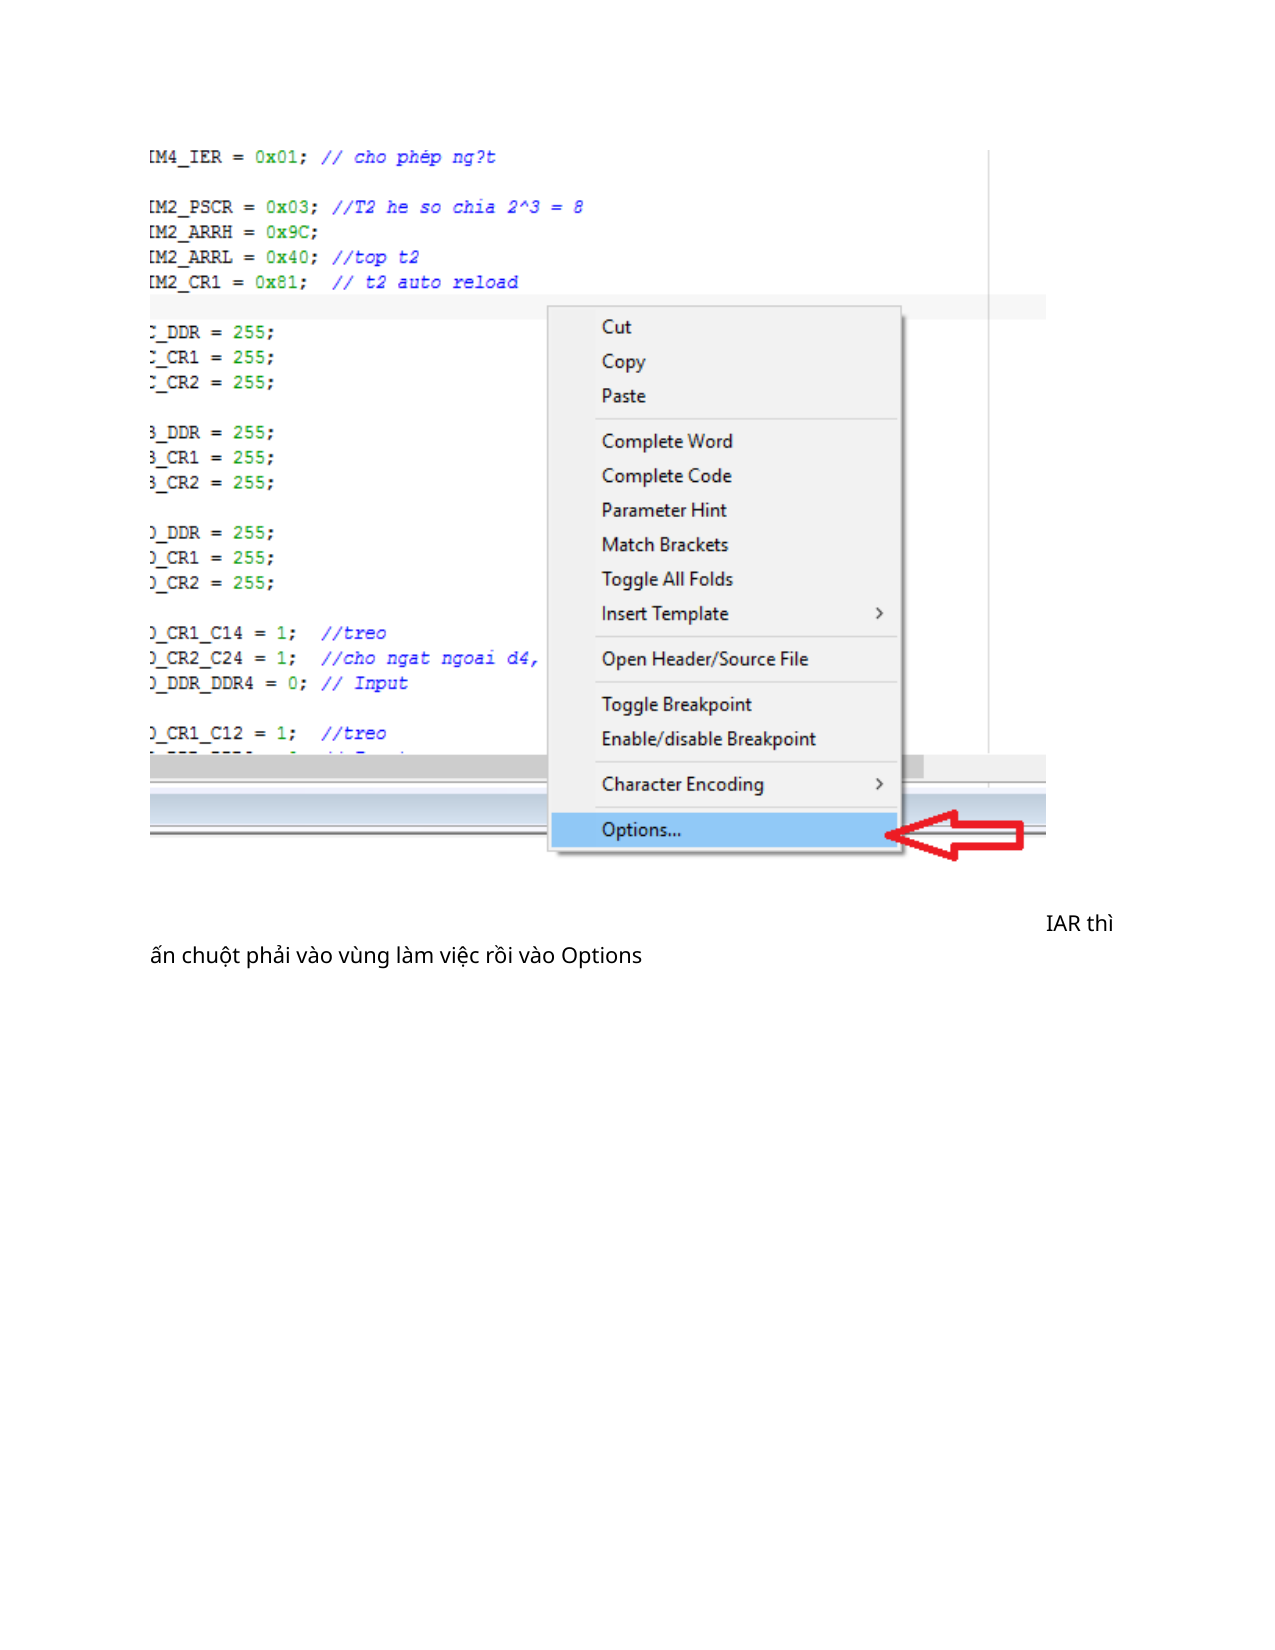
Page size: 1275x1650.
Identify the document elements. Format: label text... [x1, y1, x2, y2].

picture [150, 150, 1046, 932]
